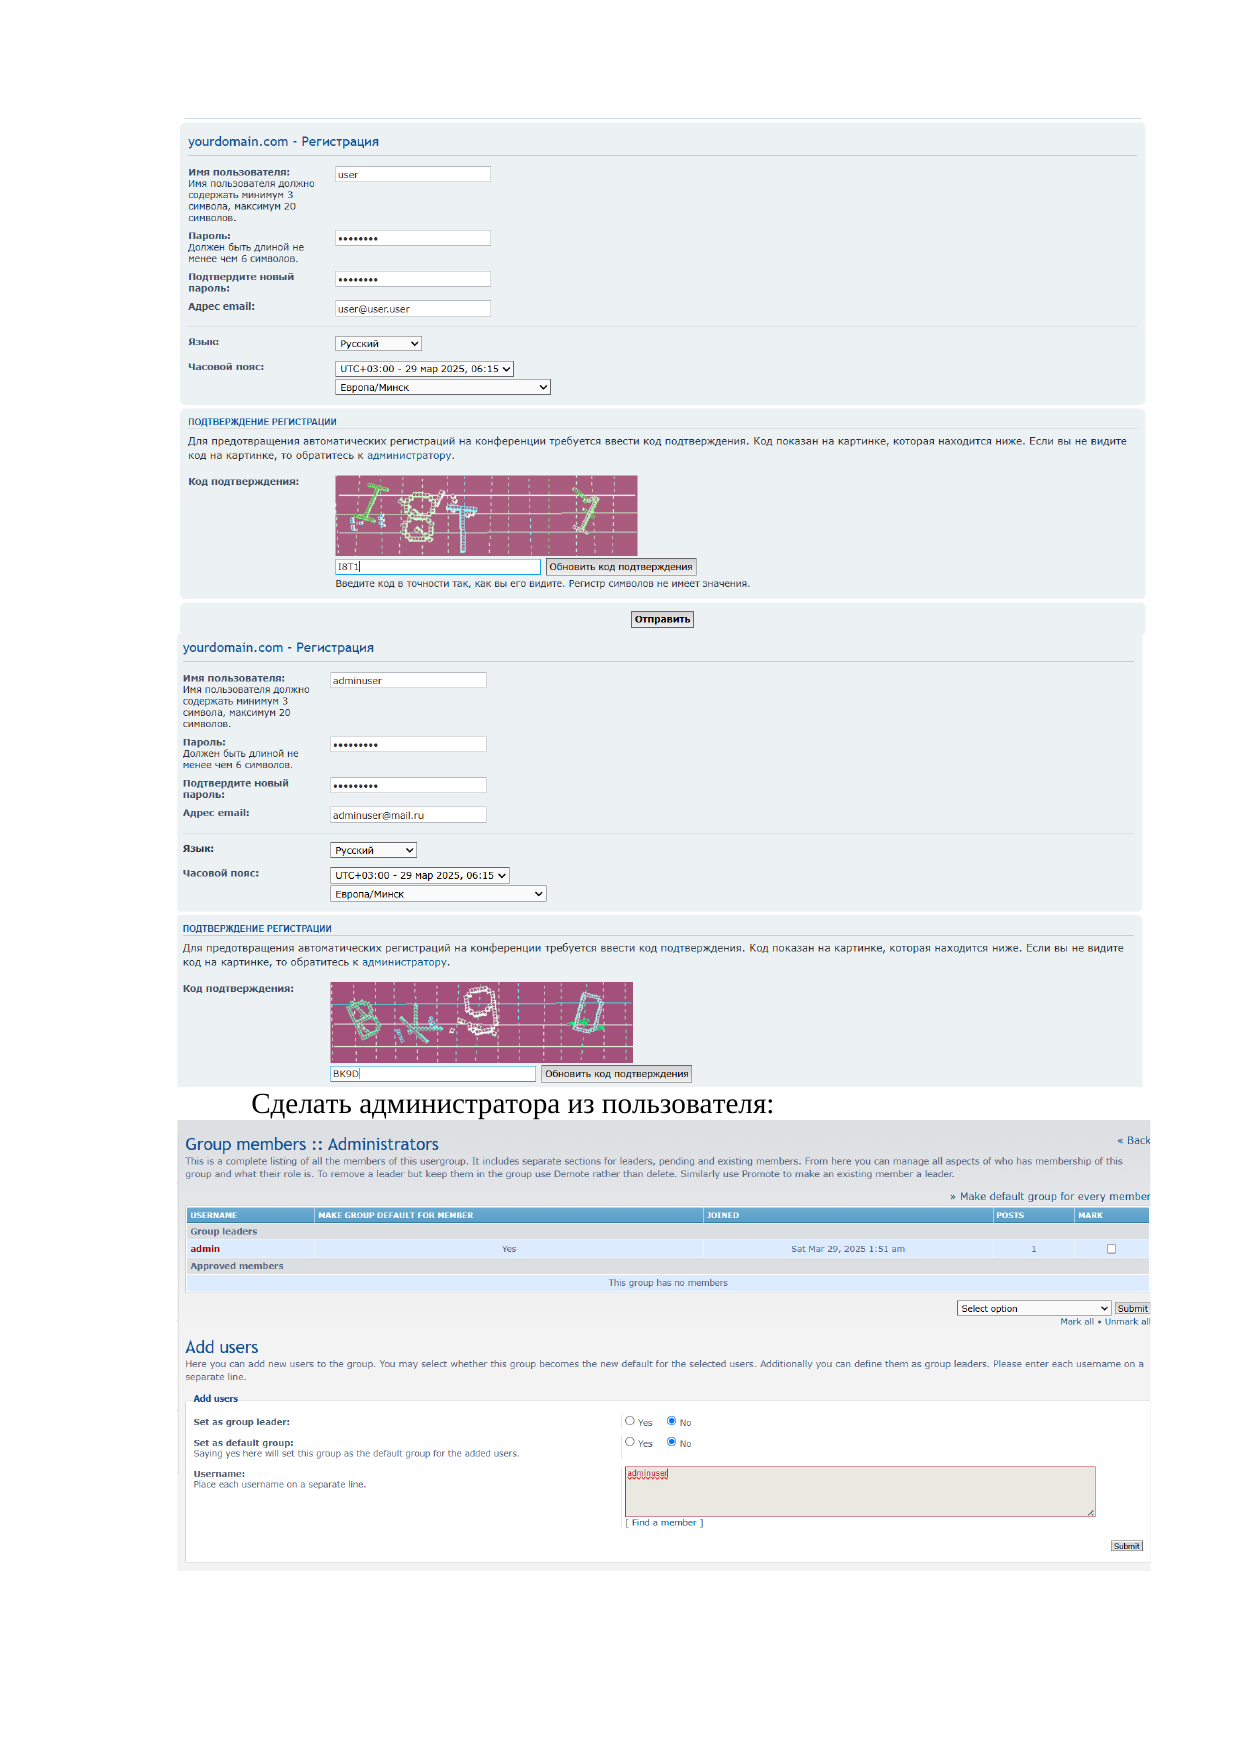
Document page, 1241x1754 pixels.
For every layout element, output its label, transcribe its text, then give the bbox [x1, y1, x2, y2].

picture [177, 1120, 1151, 1571]
picture [177, 118, 1151, 1087]
text Сделать администратора из пользователя: [177, 1086, 1152, 1120]
